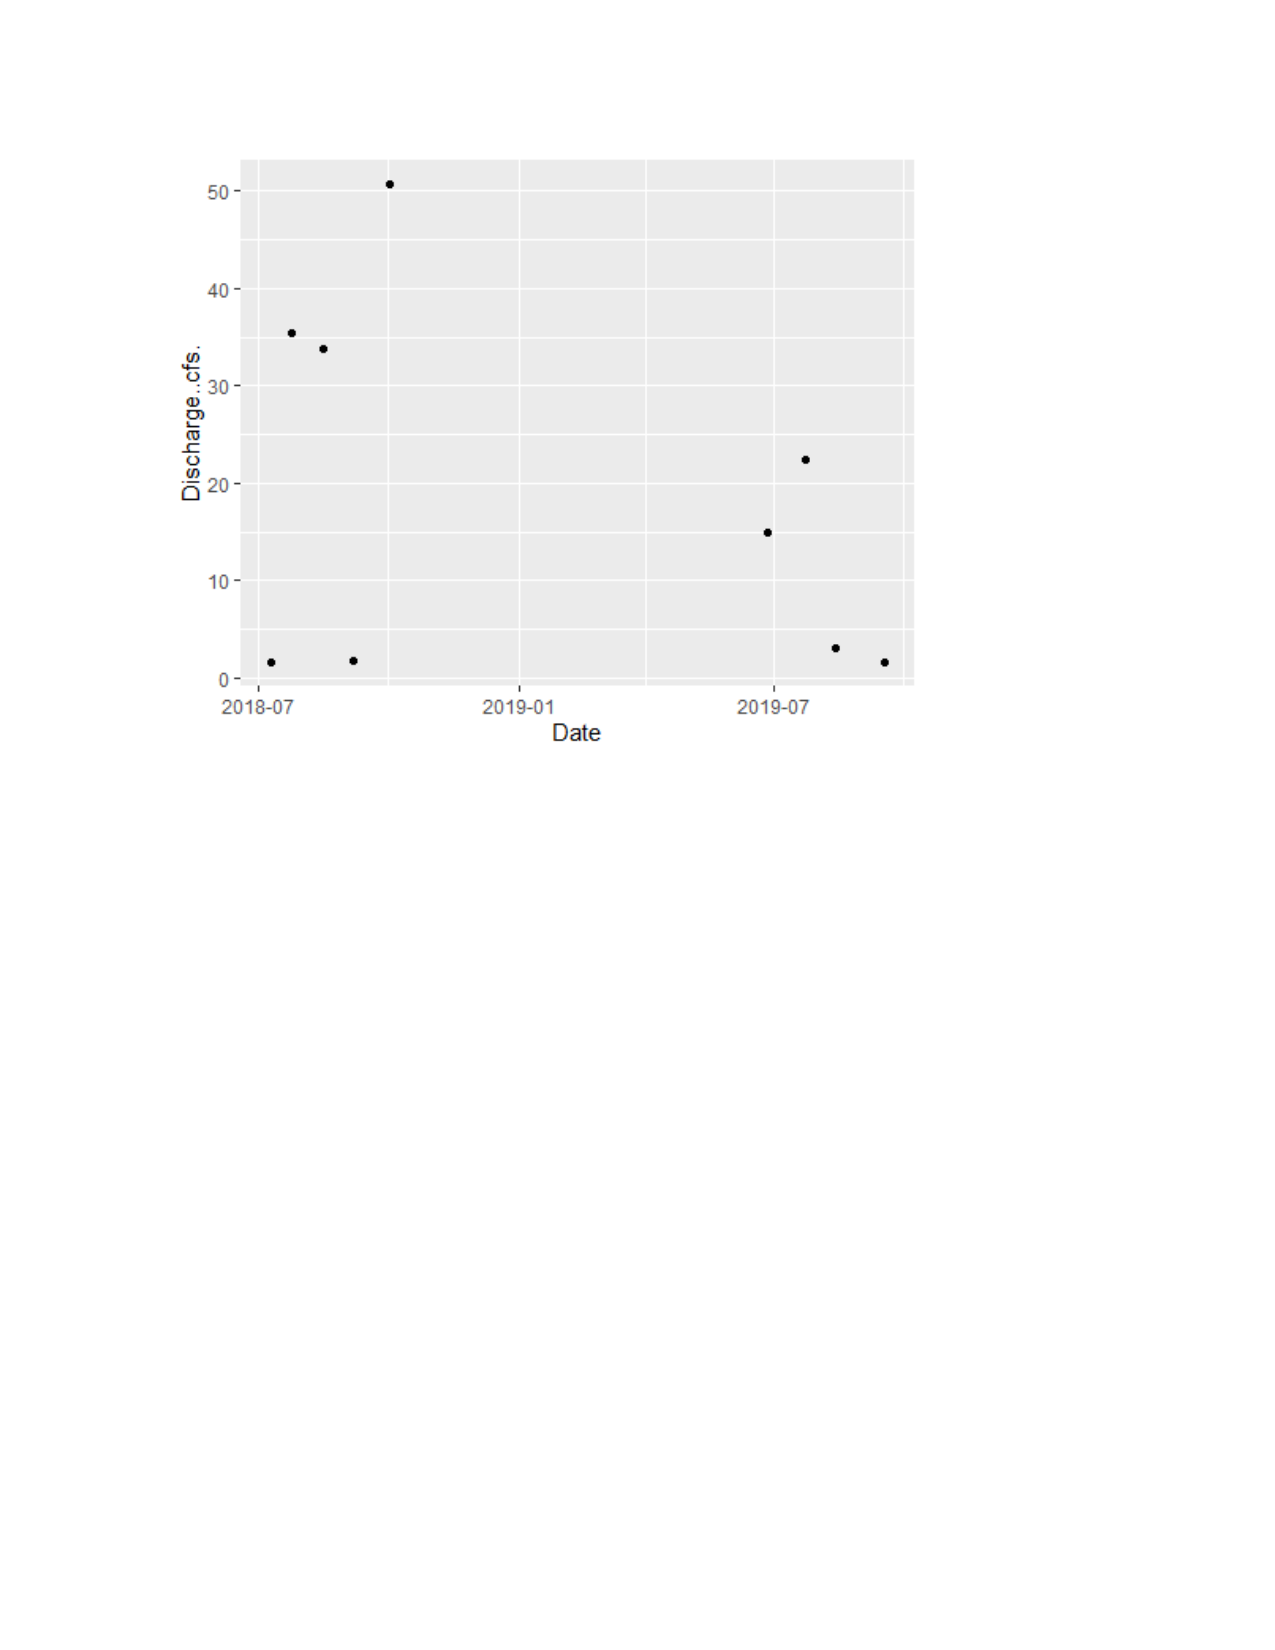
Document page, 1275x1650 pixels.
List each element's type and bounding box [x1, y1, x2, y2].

picture [168, 150, 927, 757]
